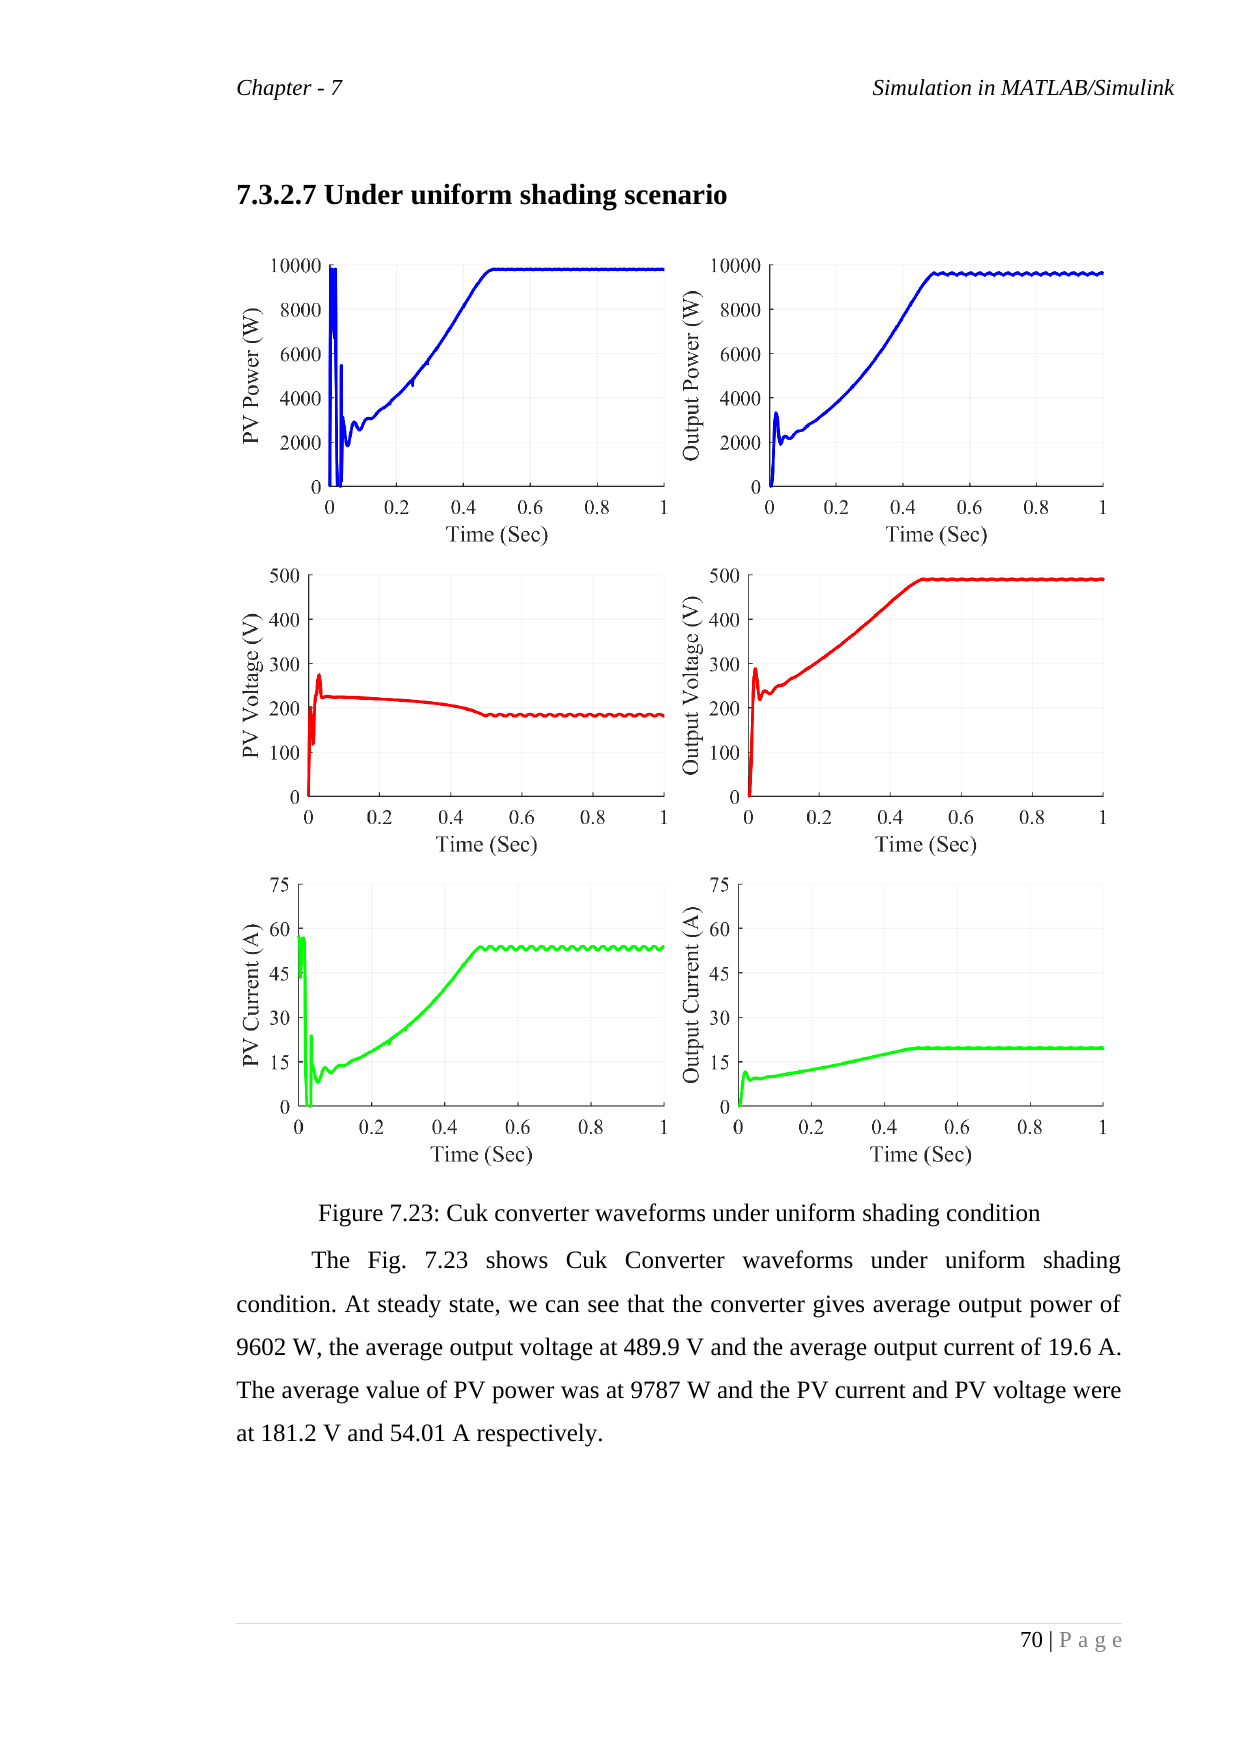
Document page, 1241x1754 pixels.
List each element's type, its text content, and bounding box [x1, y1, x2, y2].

text 7.3.2.7 Under uniform shading scenario [236, 177, 1122, 211]
picture [236, 252, 1116, 548]
picture [236, 562, 1116, 858]
text Figure 7.23: Cuk converter waveforms under uniform shading condition [236, 1198, 1122, 1227]
picture [236, 872, 1116, 1168]
text The Fig. 7.23 shows Cuk Converter waveforms under uniform shading condition. At steady state, we can see that the converter gives average output power of 9602 W, the average output voltage at 489.9 V and the average output current of 19.6 A. The average value of PV power was at 9787 W and the PV current and PV voltage were at 181.2 V and 54.01 A respectively. [236, 1246, 1122, 1447]
